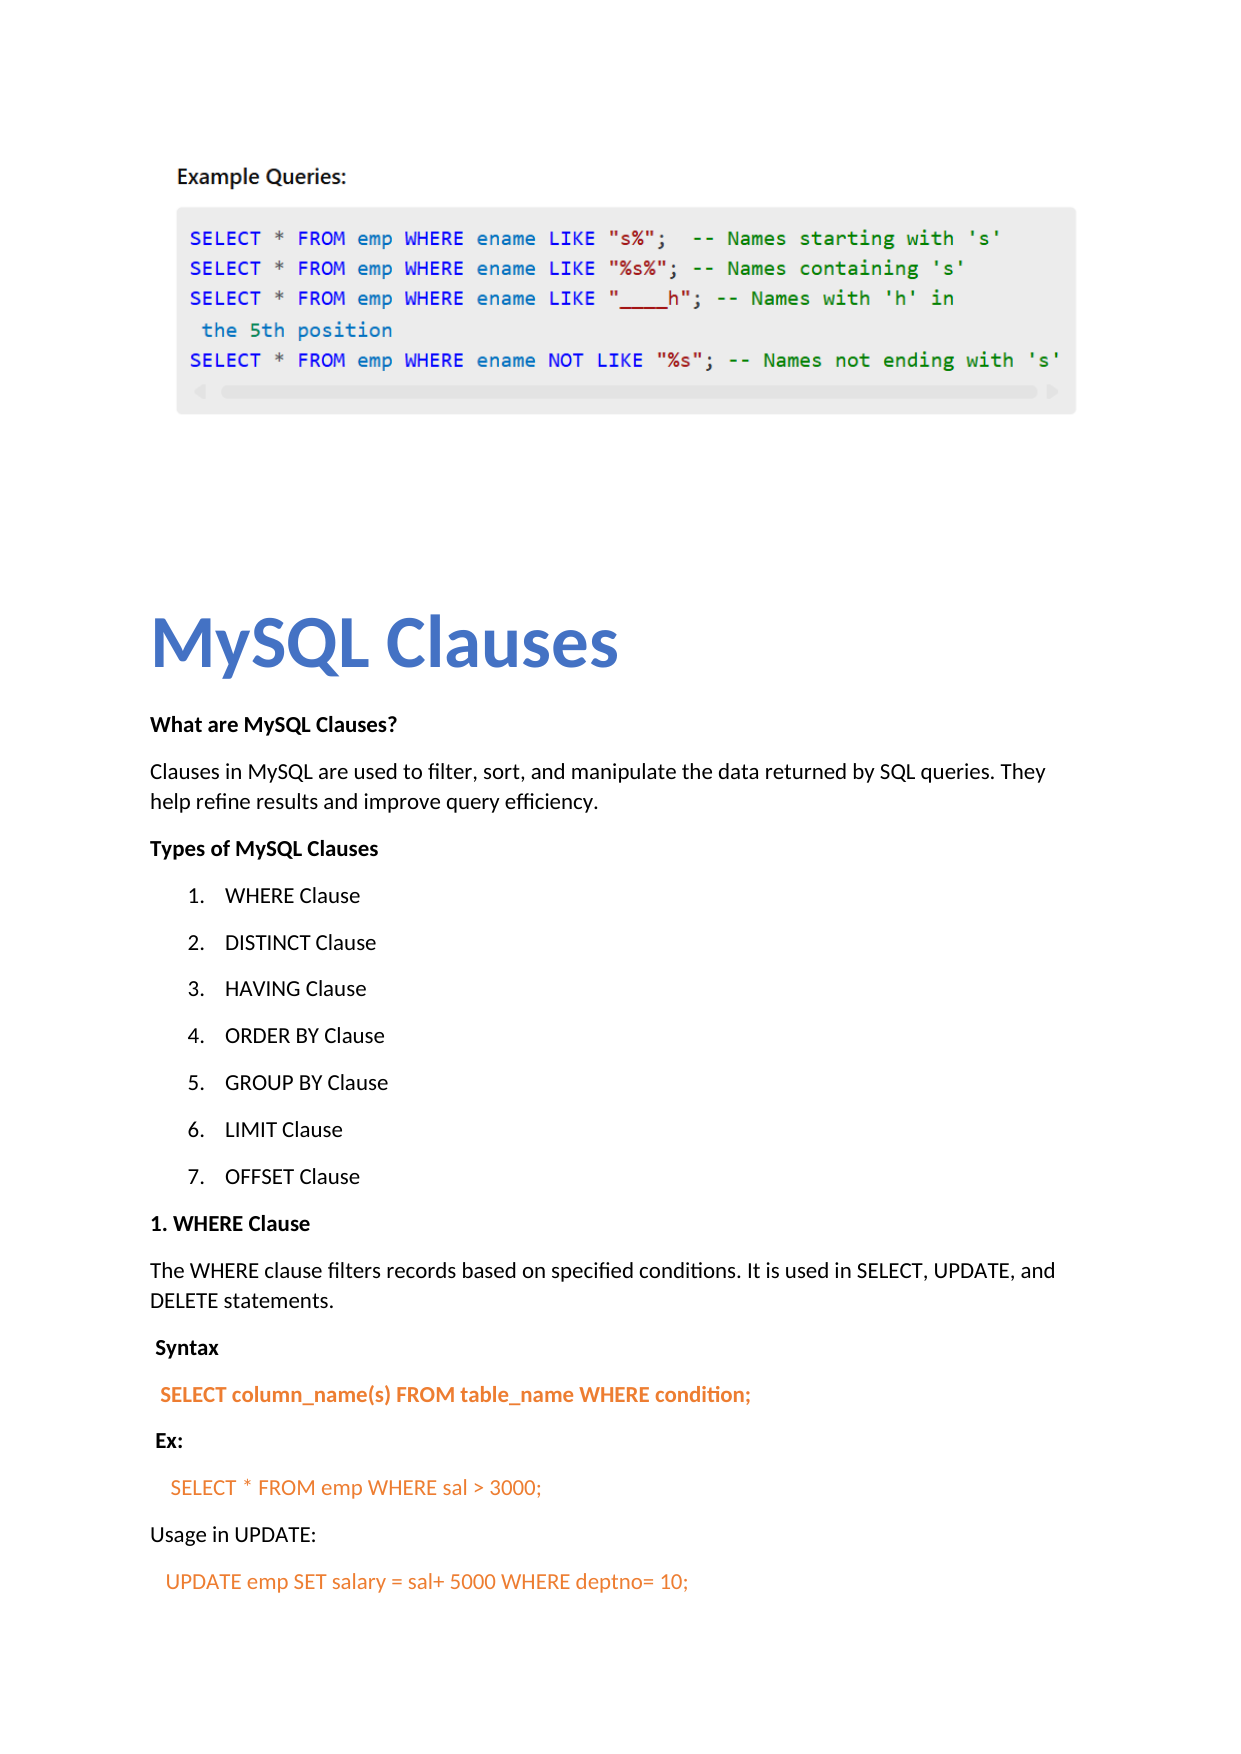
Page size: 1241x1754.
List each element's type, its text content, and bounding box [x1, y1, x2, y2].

text UPDATE emp SET salary = sal+ 5000 WHERE deptno= 10; [150, 1567, 1090, 1595]
list DISTINCT Clause [187, 928, 1090, 956]
list GROUP BY Clause [187, 1068, 1090, 1096]
text Clauses in MySQL are used to filter, sort, and manipulate the data returned by SQL queries. They help refine results and improve query efficiency. [150, 757, 1090, 815]
text MySQL Clauses [150, 594, 1090, 686]
text SELECT column_name(s) FROM table_name WHERE condition; [150, 1380, 1090, 1408]
list OFFSET Clause [187, 1162, 1090, 1190]
list ORDER BY Clause [187, 1021, 1090, 1049]
text 1. WHERE Clause [150, 1209, 1090, 1237]
text What are MySQL Clauses? [150, 710, 1090, 738]
list WHERE Clause [187, 881, 1090, 909]
text SELECT * FROM emp WHERE sal > 3000; [150, 1473, 1090, 1501]
list LIMIT Clause [187, 1115, 1090, 1143]
text Types of MySQL Clauses [150, 834, 1090, 862]
text Ex: [150, 1427, 1090, 1454]
text Usage in UPDATE: [150, 1520, 1090, 1548]
text The WHERE clause filters records based on specified conditions. It is used in SELECT, UPDATE, and DELETE statements. [150, 1256, 1090, 1314]
picture [150, 150, 1091, 435]
list HAVING Clause [187, 974, 1090, 1002]
text Syntax [150, 1333, 1090, 1361]
